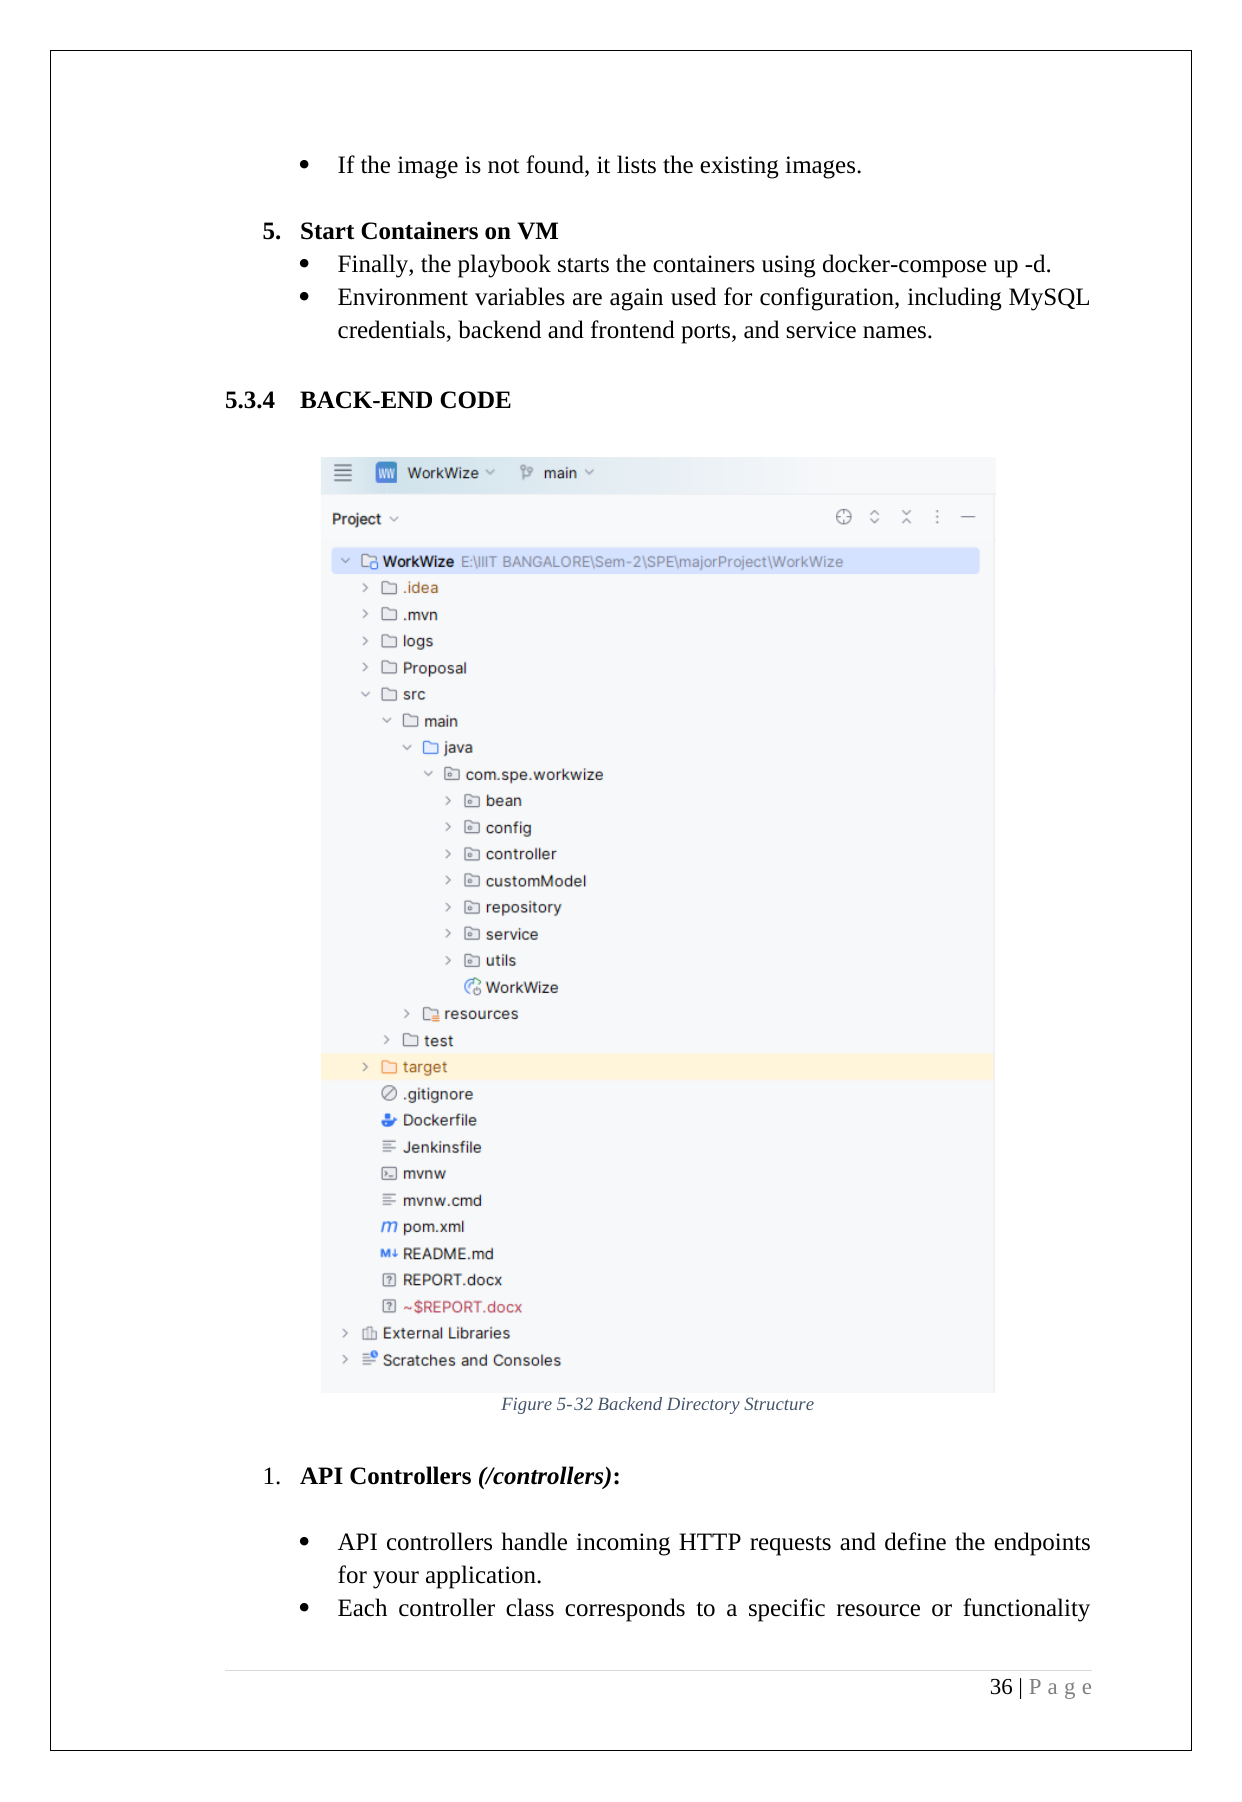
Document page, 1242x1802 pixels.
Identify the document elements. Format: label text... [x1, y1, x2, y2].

list Environment variables are again used for configuration, including MySQL credentials, backend and frontend ports, and service names. [300, 282, 1092, 344]
list If the image is not found, it lists the existing images. [300, 150, 1092, 179]
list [300, 1593, 1092, 1622]
list Finally, the playbook starts the containers using docker-compose up -d. [300, 249, 1092, 278]
picture [320, 457, 996, 1393]
subtitle BACK-END CODE [225, 385, 1092, 414]
list API controllers handle incoming HTTP requests and define the endpoints for your application. [300, 1527, 1092, 1589]
list Start Containers on VM [262, 216, 1092, 245]
list API Controllers (/controllers): [262, 1461, 1092, 1490]
